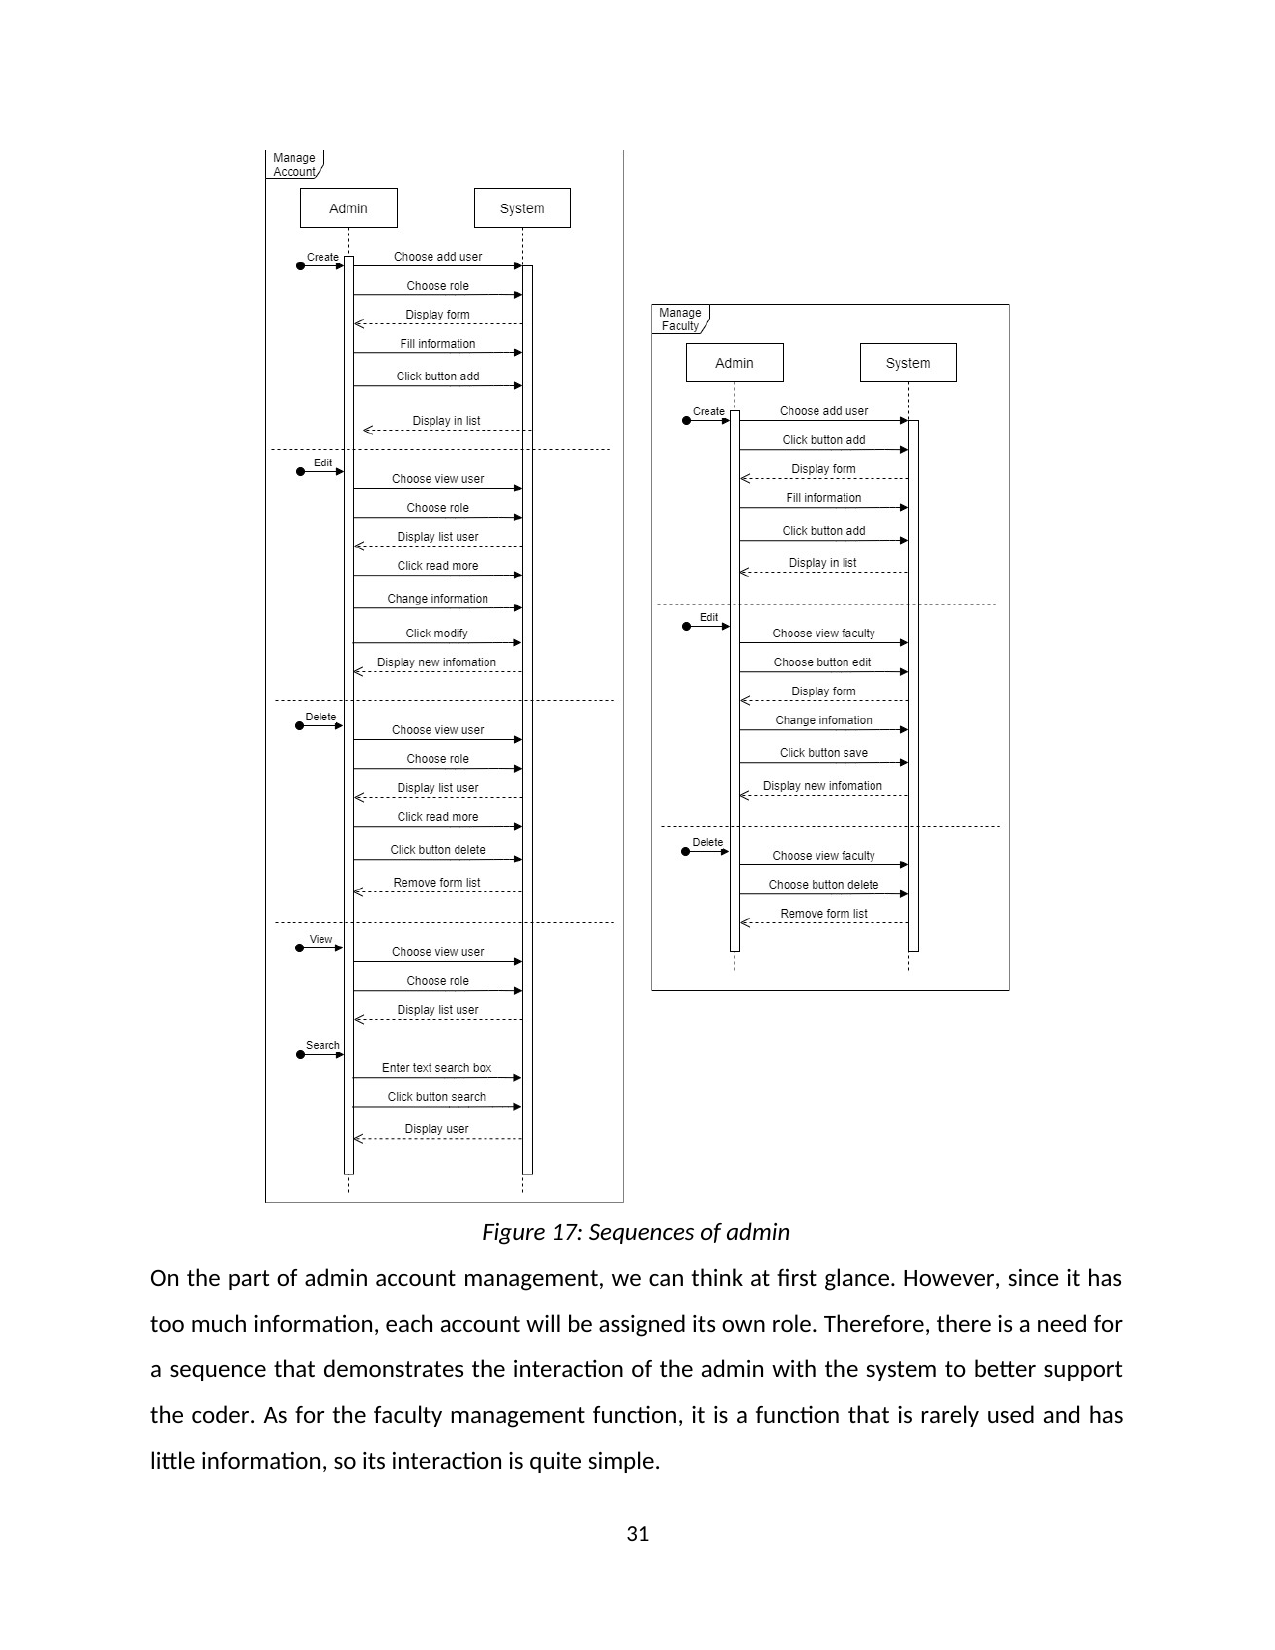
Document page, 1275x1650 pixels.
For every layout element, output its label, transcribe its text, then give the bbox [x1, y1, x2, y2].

text Figure 17: Sequences of admin [150, 1216, 1125, 1247]
text On the part of admin account management, we can think at first glance. However, since it has too much information, each account will be assigned its own role. Therefore, there is a need for a sequence that demonstrates the interaction of the admin with the system to better support the coder. As for the faculty management function, it is a function that is rarely used and has little information, so its interaction is quite simple. [150, 1262, 1125, 1476]
picture [265, 150, 1010, 1203]
